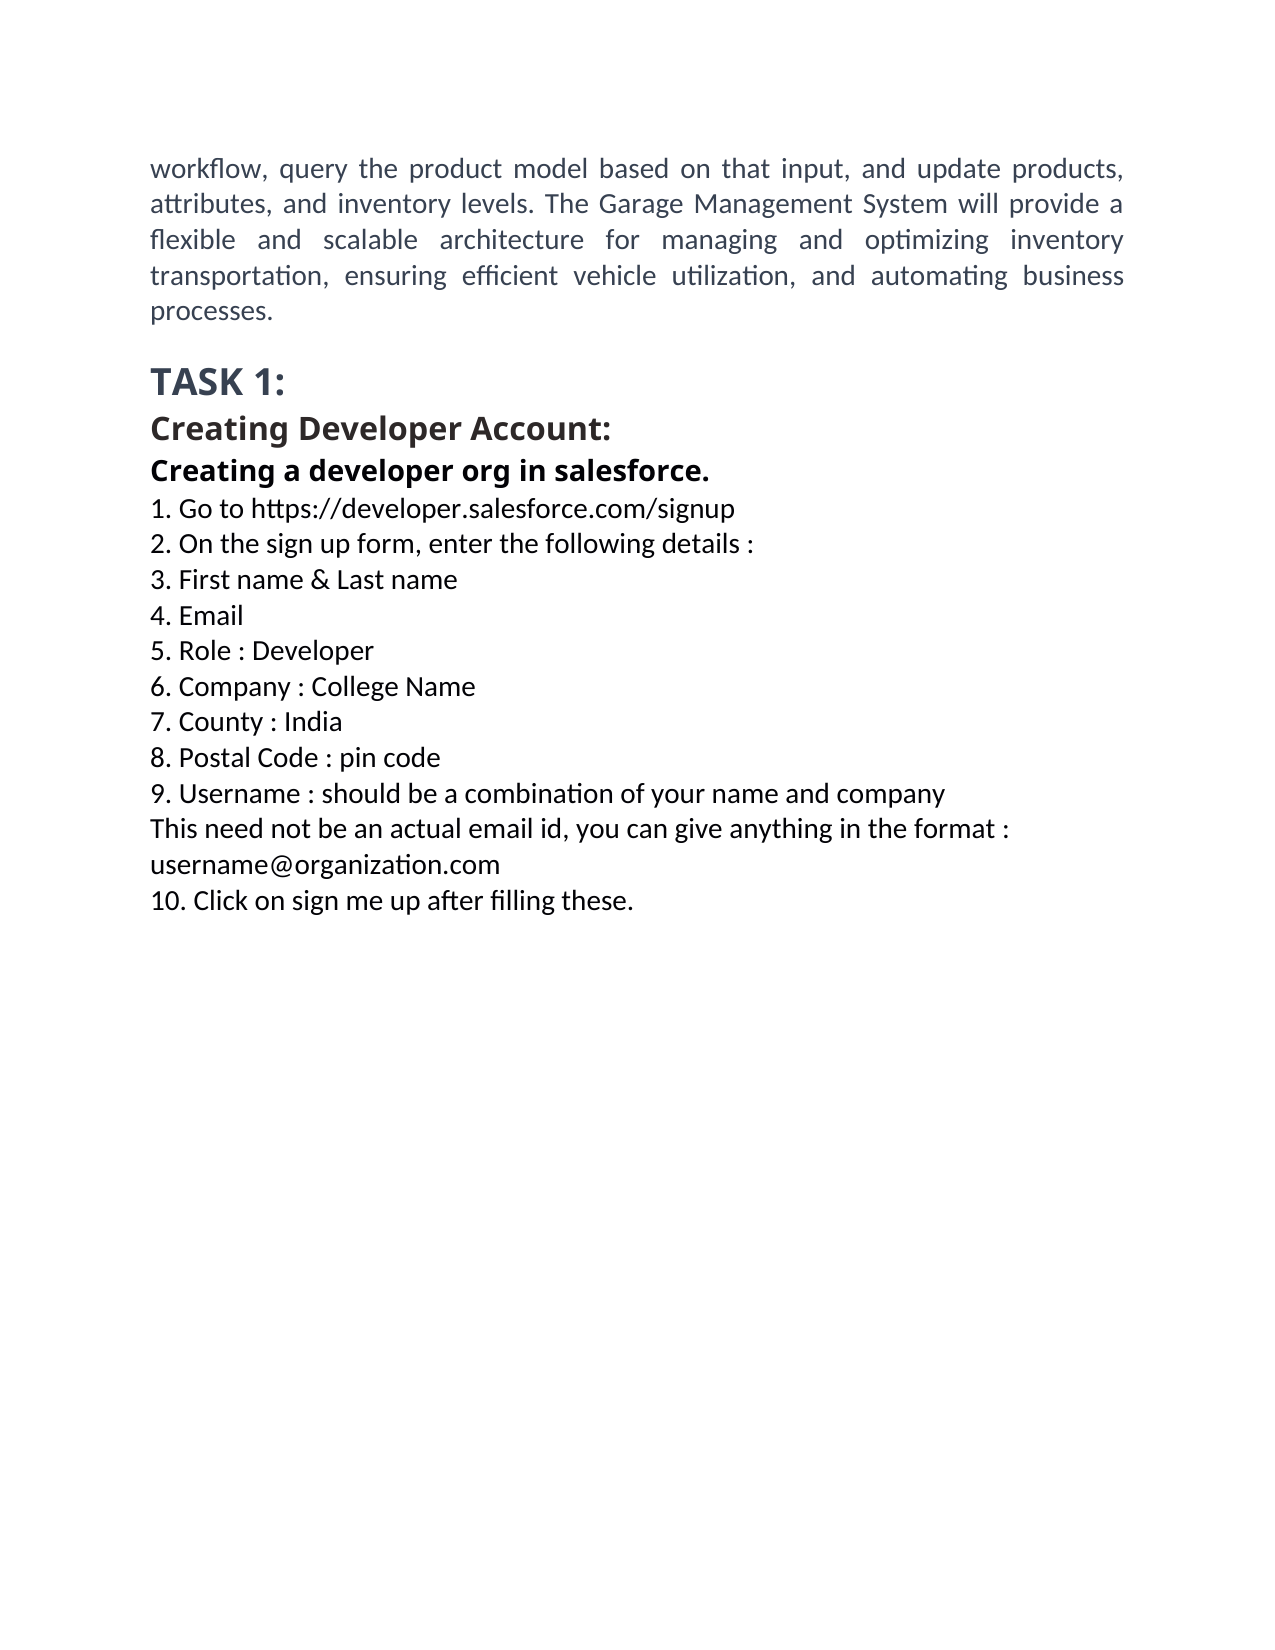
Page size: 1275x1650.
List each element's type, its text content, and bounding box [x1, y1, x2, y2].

text 6. Company : College Name [150, 668, 1125, 703]
text 8. Postal Code : pin code [150, 739, 1125, 775]
text 5. Role : Developer [150, 632, 1125, 668]
text 1. Go to https://developer.salesforce.com/signup [150, 490, 1125, 525]
text Creating Developer Account: [150, 406, 1125, 450]
text 9. Username : should be a combination of your name and company [150, 775, 1125, 810]
text 2. On the sign up form, enter the following details : [150, 525, 1125, 561]
text This need not be an actual email id, you can give anything in the format : username@organization.com [150, 810, 1125, 882]
text TASK 1: [150, 355, 1125, 406]
text 3. First name & Last name [150, 561, 1125, 597]
text 7. County : India [150, 703, 1125, 739]
text 10. Click on sign me up after filling these. [150, 882, 1125, 917]
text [150, 150, 1125, 328]
text Creating a developer org in salesforce. [150, 450, 1125, 490]
text 4. Email [150, 597, 1125, 632]
